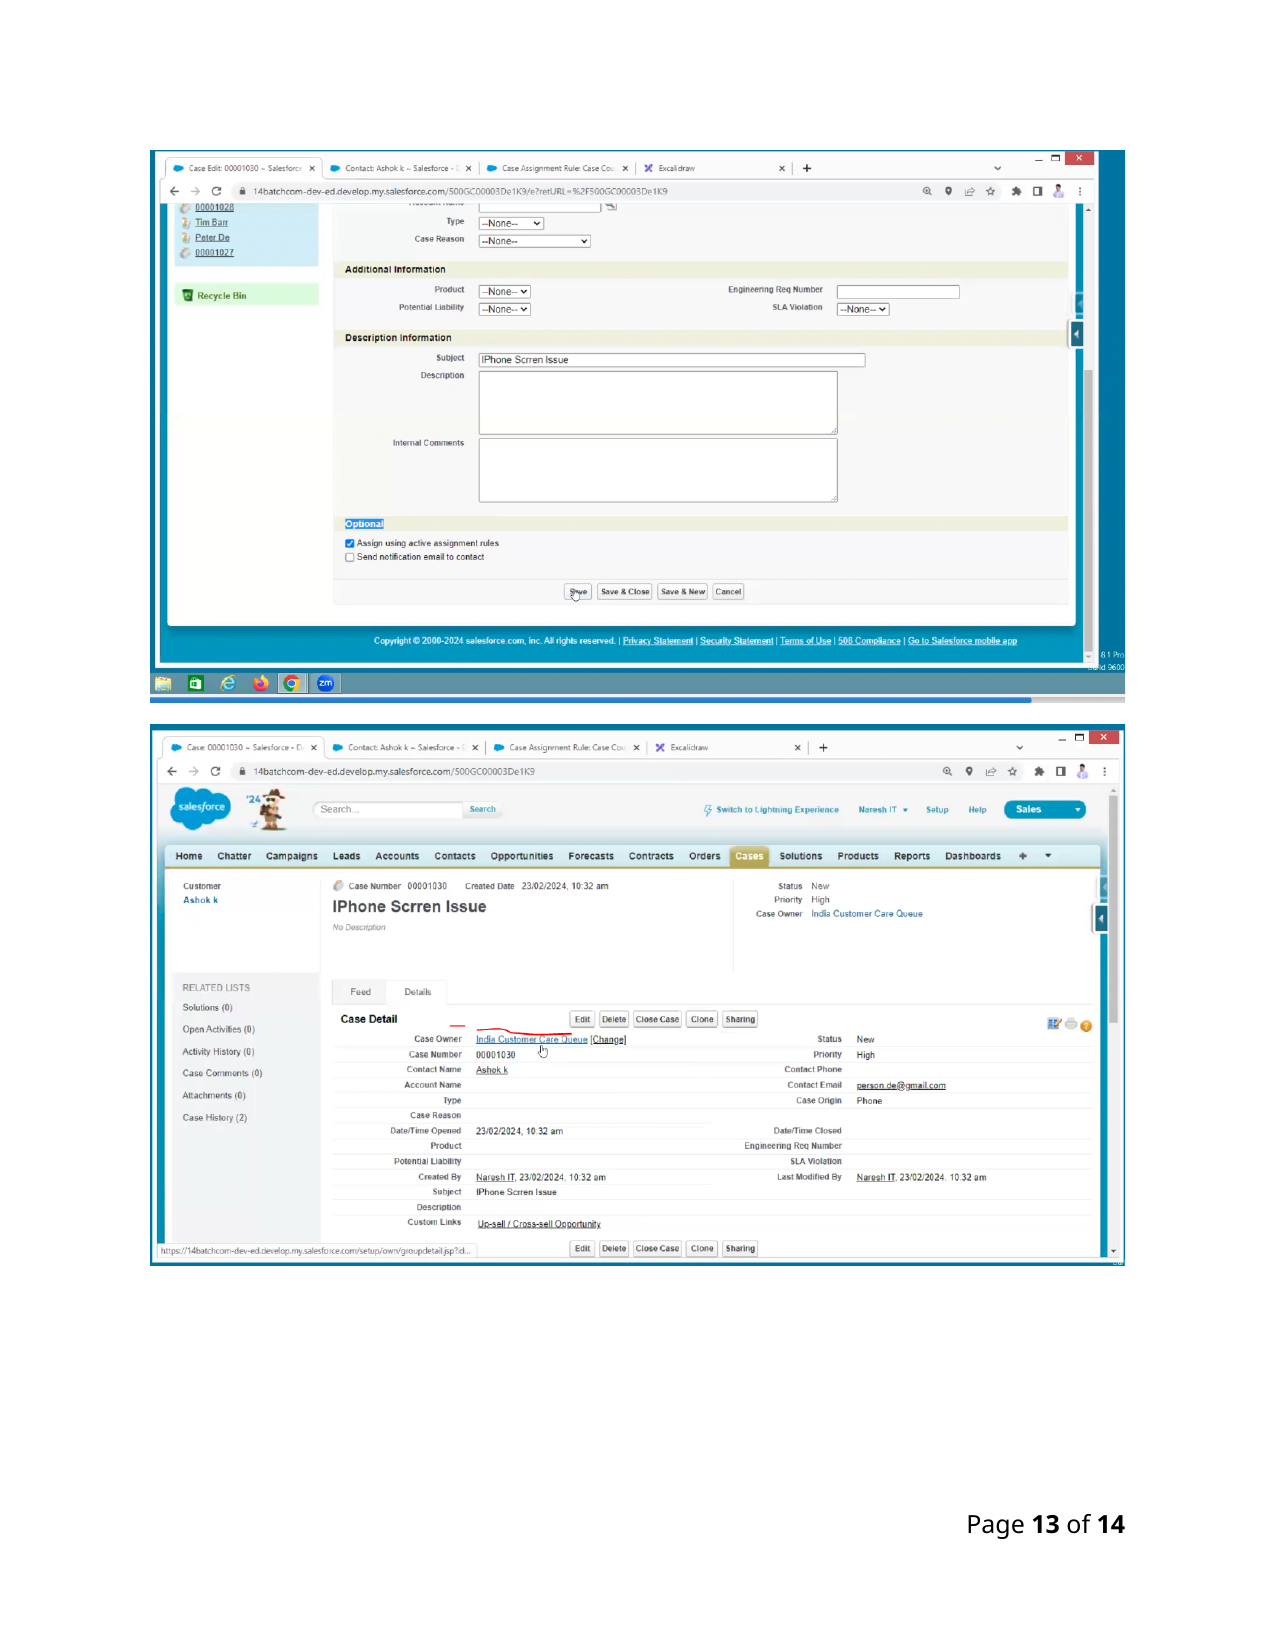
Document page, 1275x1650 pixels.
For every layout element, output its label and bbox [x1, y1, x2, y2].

picture [150, 673, 1125, 703]
picture [152, 731, 1125, 1264]
picture [155, 152, 1105, 669]
